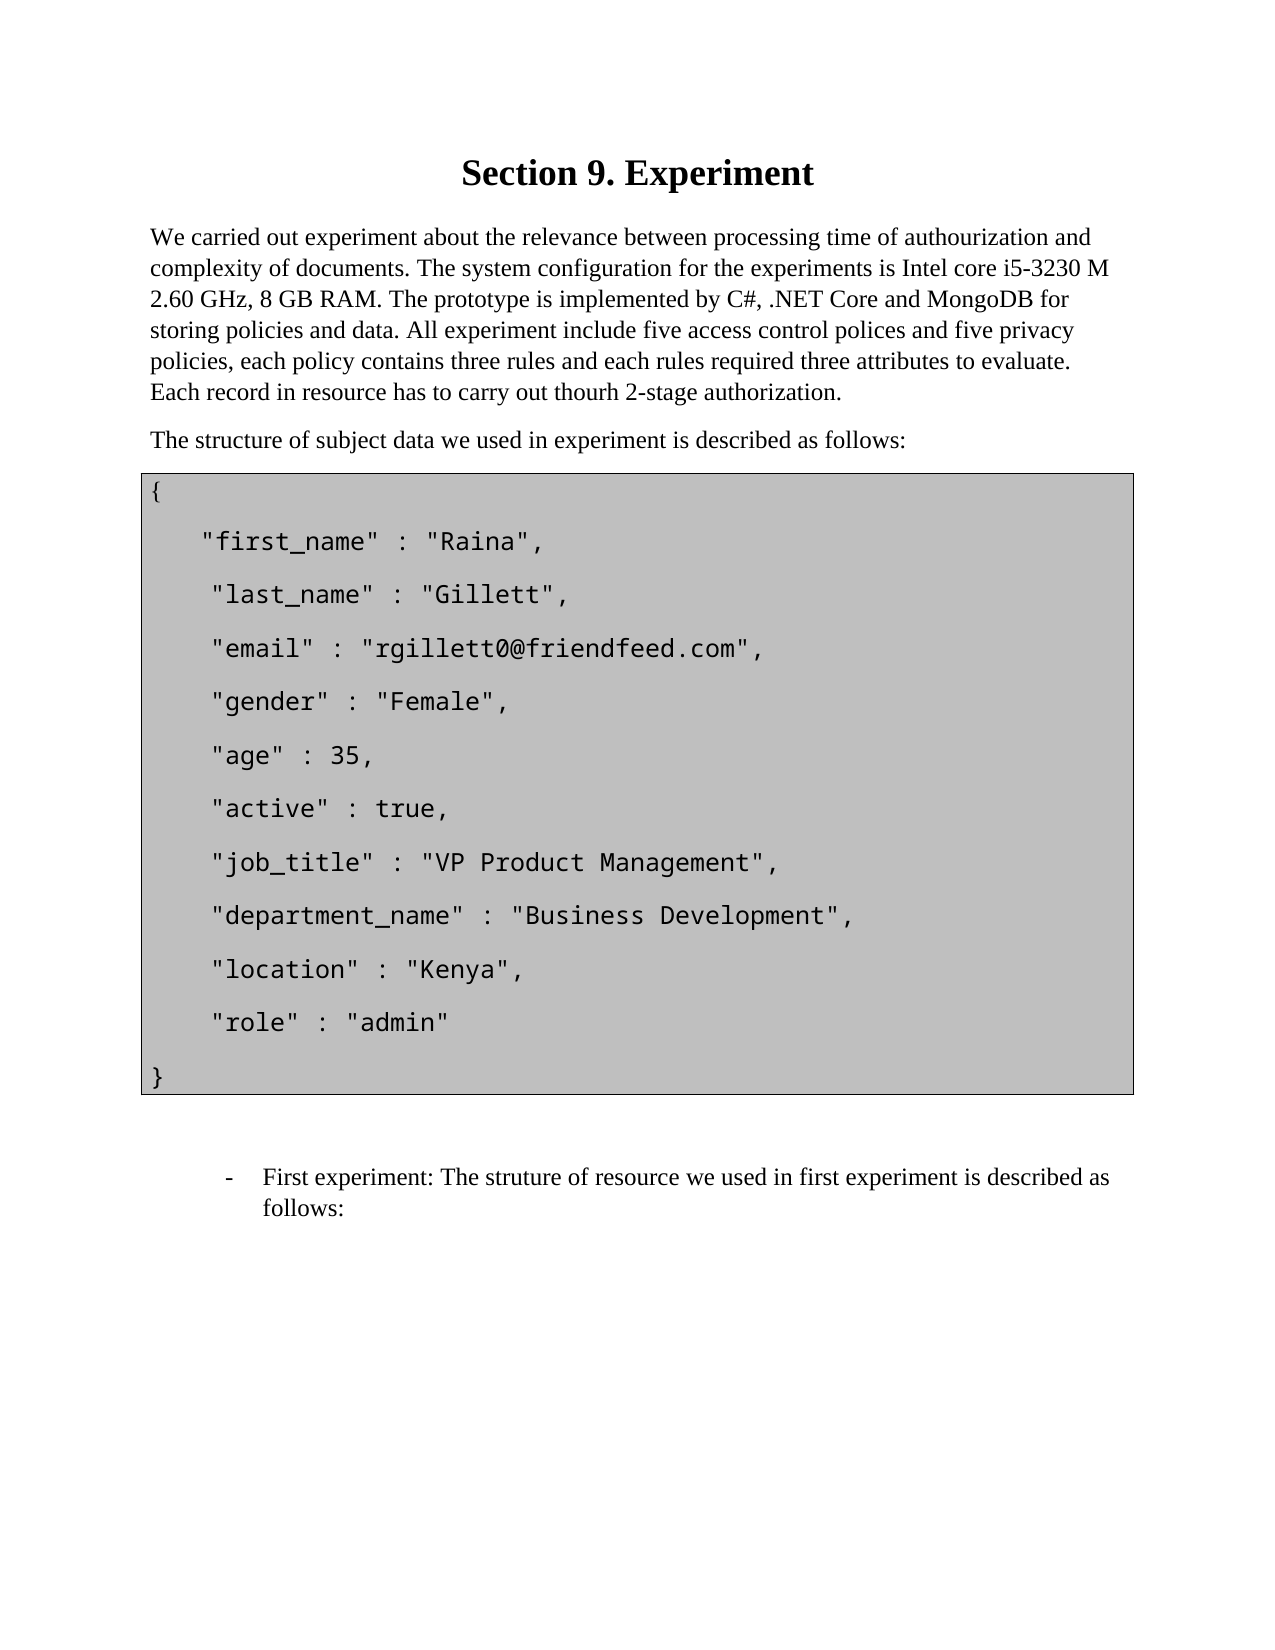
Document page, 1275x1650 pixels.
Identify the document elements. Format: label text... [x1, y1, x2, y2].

text } [142, 1055, 1133, 1094]
text We carried out experiment about the relevance between processing time of authourization and complexity of documents. The system configuration for the experiments is Intel core i5-3230 M 2.60 GHz, 8 GB RAM. The prototype is implemented by C#, .NET Core and MongoDB for storing policies and data. All experiment include five access control polices and five privacy policies, each policy contains three rules and each rules required three attributes to evaluate. Each record in resource has to carry out thourh 2-stage authorization. [150, 222, 1125, 406]
subtitle Section 9. Experiment [150, 150, 1125, 193]
text "active" : true, [142, 788, 1133, 825]
text "age" : 35, [142, 734, 1133, 772]
text "email" : "rgillett0@friendfeed.com", [142, 627, 1133, 665]
text The structure of subject data we used in experiment is described as follows: [150, 425, 1125, 454]
text "job_title" : "VP Product Management", [142, 841, 1133, 878]
text "last_name" : "Gillett", [142, 574, 1133, 611]
text "role" : "admin" [142, 1002, 1133, 1039]
text "gender" : "Female", [142, 681, 1133, 718]
text "department_name" : "Business Development", [142, 895, 1133, 932]
list First experiment: The struture of resource we used in first experiment is described as follows: [225, 1162, 1125, 1222]
text "first_name" : "Raina", [142, 521, 1133, 558]
text "location" : "Kenya", [142, 948, 1133, 985]
text { [142, 474, 1133, 505]
